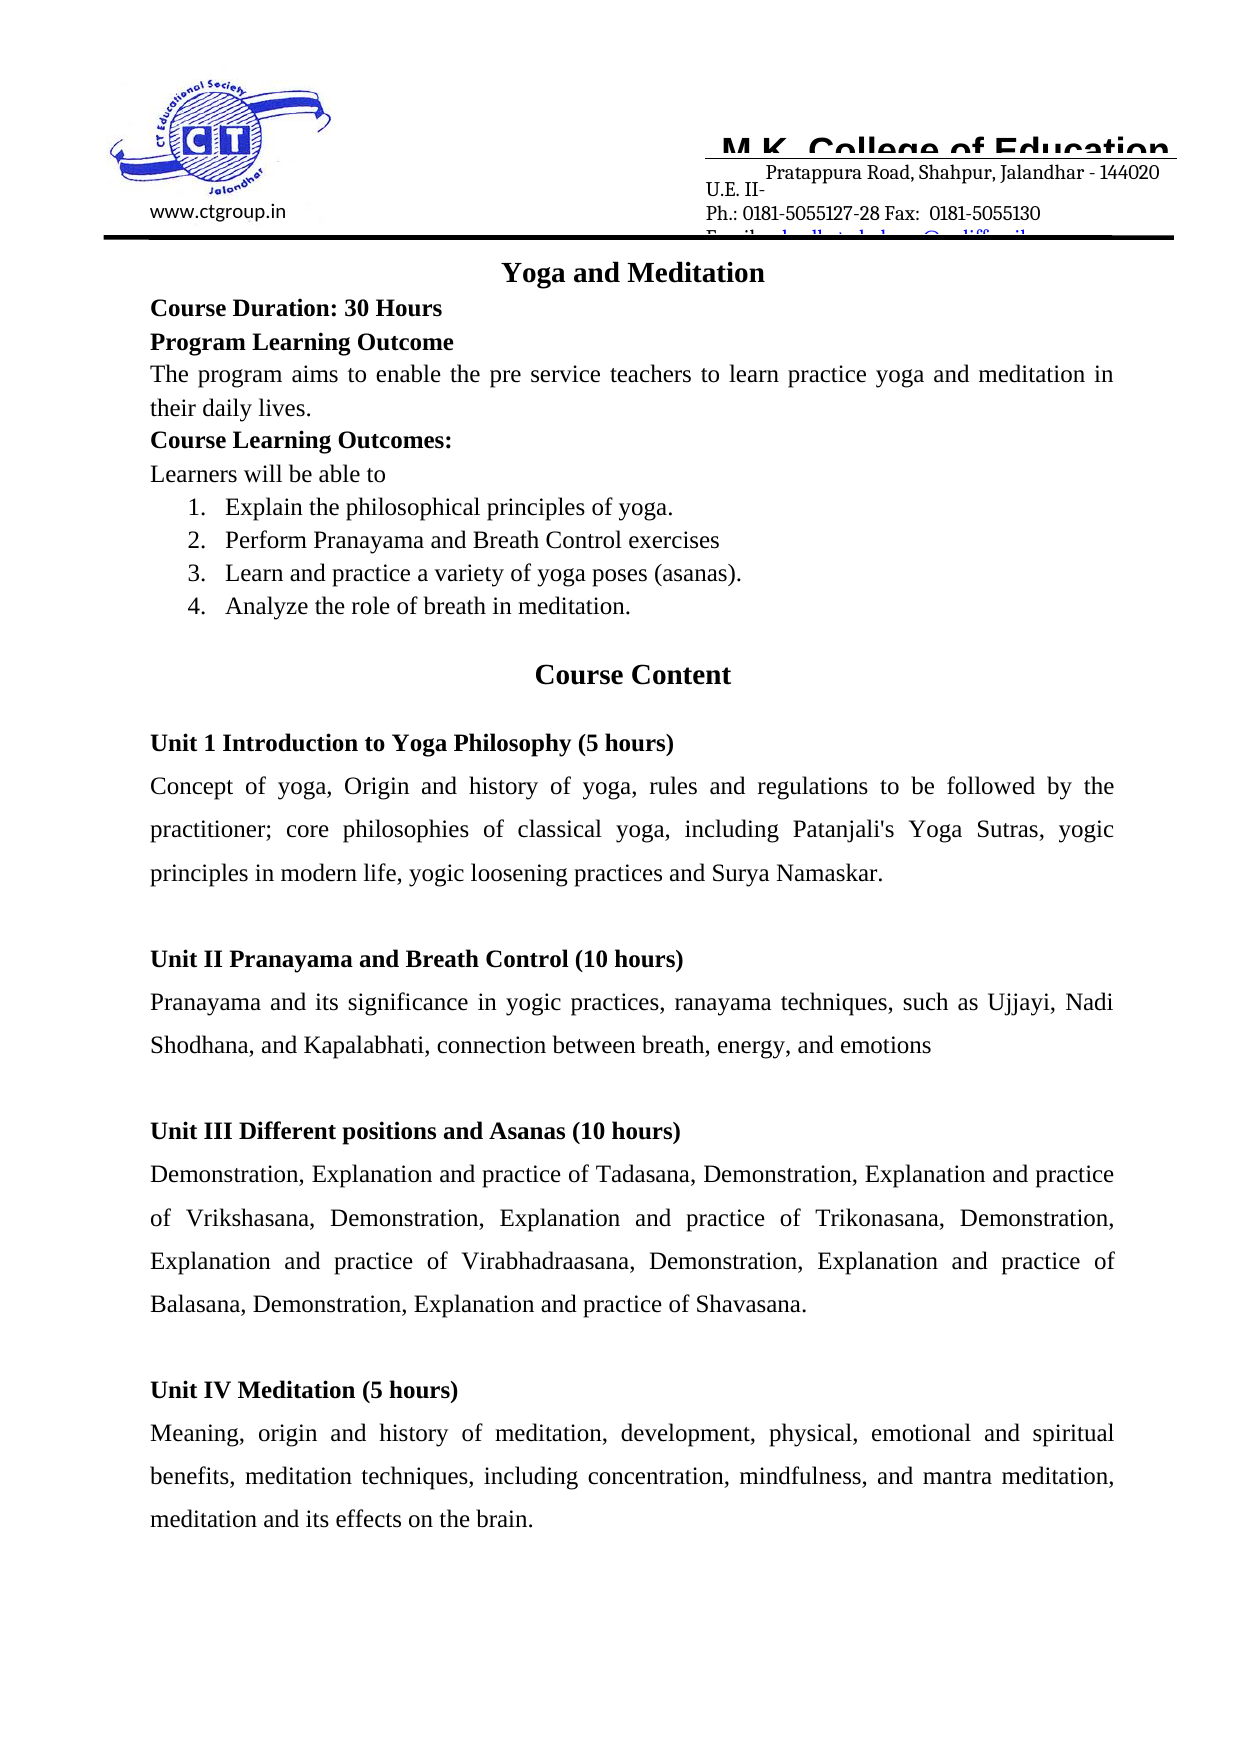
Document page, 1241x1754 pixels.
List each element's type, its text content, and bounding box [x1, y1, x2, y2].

list Learn and practice a variety of yoga poses (asanas). [187, 558, 1116, 586]
text Course Learning Outcomes: [150, 426, 1116, 454]
picture [106, 65, 339, 231]
text Concept of yoga, Origin and history of yoga, rules and regulations to be followed by the practitioner; core philosophies of classical yoga, including Patanjali's Yoga Sutras, yogic principles in modern life, yogic loosening practices and Surya Namaskar. [150, 771, 1116, 886]
text Unit IV Meditation (5 hours) [150, 1375, 1116, 1404]
text Pranayama and its significance in yogic practices, ranayama techniques, such as Ujjayi, Nadi Shodhana, and Kapalabhati, connection between breath, energy, and emotions [150, 987, 1116, 1059]
text Learners will be able to [150, 459, 1116, 487]
list Explain the philosophical principles of yoga. [187, 492, 1116, 520]
text The program aims to enable the pre service teachers to learn practice yoga and meditation in their daily lives. [150, 359, 1116, 421]
text Yoga and Meditation [150, 255, 1116, 288]
text Unit II Pranayama and Breath Control (10 hours) [150, 944, 1116, 973]
list Perform Pranayama and Breath Control exercises [187, 525, 1116, 553]
text Program Learning Outcome [150, 327, 1116, 355]
text Course Content [150, 657, 1116, 690]
text Meaning, origin and history of meditation, development, physical, emotional and spiritual benefits, meditation techniques, including concentration, mindfulness, and mantra meditation, meditation and its effects on the brain. [150, 1418, 1116, 1533]
text Unit 1 Introduction to Yoga Philosophy (5 hours) [150, 728, 1116, 757]
text Course Duration: 30 Hours [150, 293, 1116, 322]
text Unit III Different positions and Asanas (10 hours) [150, 1116, 1116, 1145]
list Analyze the role of breath in meditation. [187, 591, 1116, 619]
text Demonstration, Explanation and practice of Tadasana, Demonstration, Explanation and practice of Vrikshasana, Demonstration, Explanation and practice of Trikonasana, Demonstration, Explanation and practice of Virabhadraasana, Demonstration, Explanation and practice of Balasana, Demonstration, Explanation and practice of Shavasana. [150, 1159, 1116, 1318]
